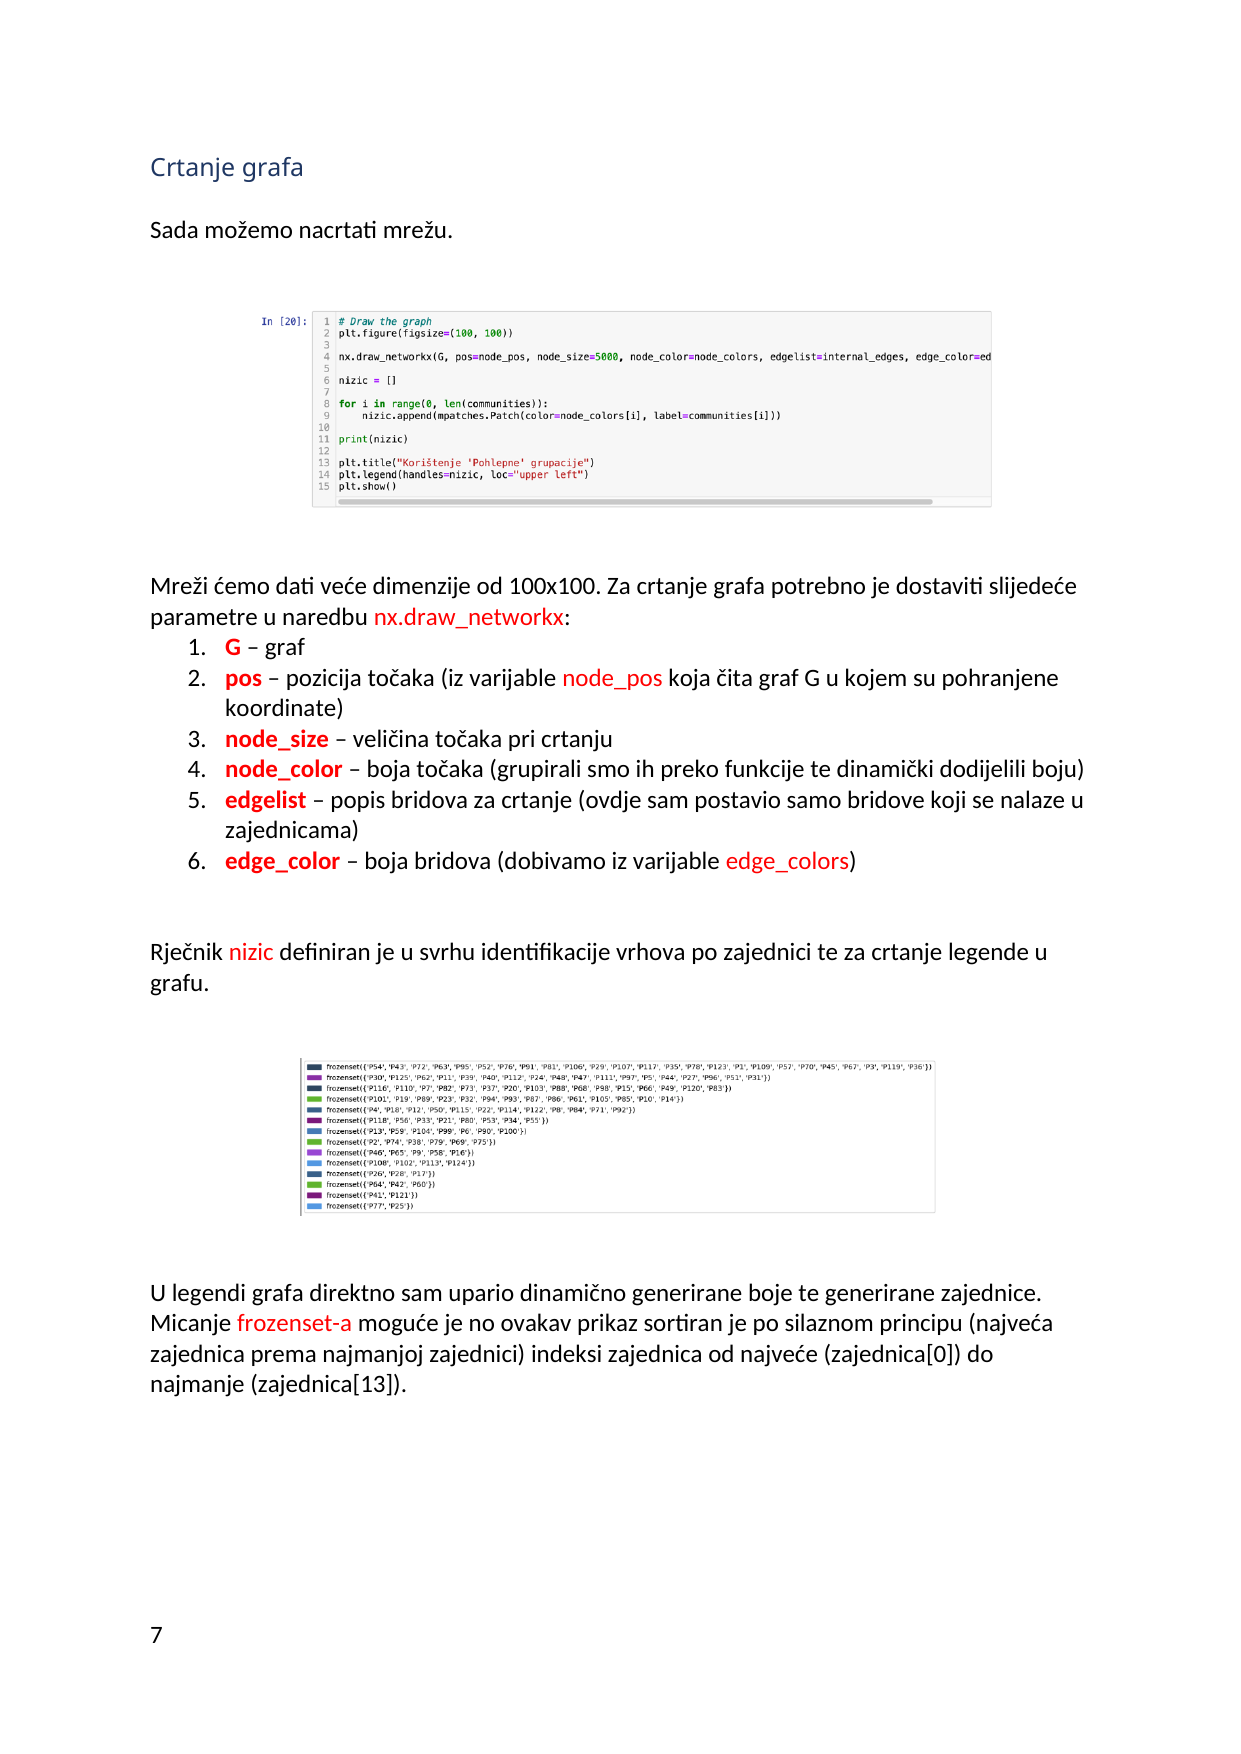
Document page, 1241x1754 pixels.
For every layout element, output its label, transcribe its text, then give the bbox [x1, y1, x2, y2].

list G – graf [187, 631, 1090, 662]
list edgelist – popis bridova za crtanje (ovdje sam postavio samo bridove koji se nalaze u zajednicama) [187, 784, 1090, 845]
text Rječnik nizic definiran je u svrhu identifikacije vrhova po zajednici te za crtanje legende u grafu. [150, 936, 1090, 997]
text U legendi grafa direktno sam upario dinamično generirane boje te generirane zajednice. [150, 1277, 1090, 1307]
text Mreži ćemo dati veće dimenzije od 100x100. Za crtanje grafa potrebno je dostaviti slijedeće parametre u naredbu nx.draw_networkx: [150, 570, 1090, 631]
text Micanje frozenset-a moguće je no ovakav prikaz sortiran je po silaznom principu (najveća zajednica prema najmanjoj zajednici) indeksi zajednica od najveće (zajednica[0]) do najmanje (zajednica[13]). [150, 1307, 1090, 1399]
list node_size – veličina točaka pri crtanju [187, 723, 1090, 753]
text Sada možemo nacrtati mrežu. [150, 214, 1090, 245]
picture [300, 1058, 940, 1216]
list pos – pozicija točaka (iz varijable node_pos koja čita graf G u kojem su pohranjene koordinate) [187, 662, 1090, 723]
list edge_color – boja bridova (dobivamo iz varijable edge_colors) [187, 845, 1090, 875]
list node_color – boja točaka (grupirali smo ih preko funkcije te dinamički dodijelili boju) [187, 753, 1090, 784]
picture [242, 306, 998, 510]
subtitle Crtanje grafa [150, 150, 1090, 184]
